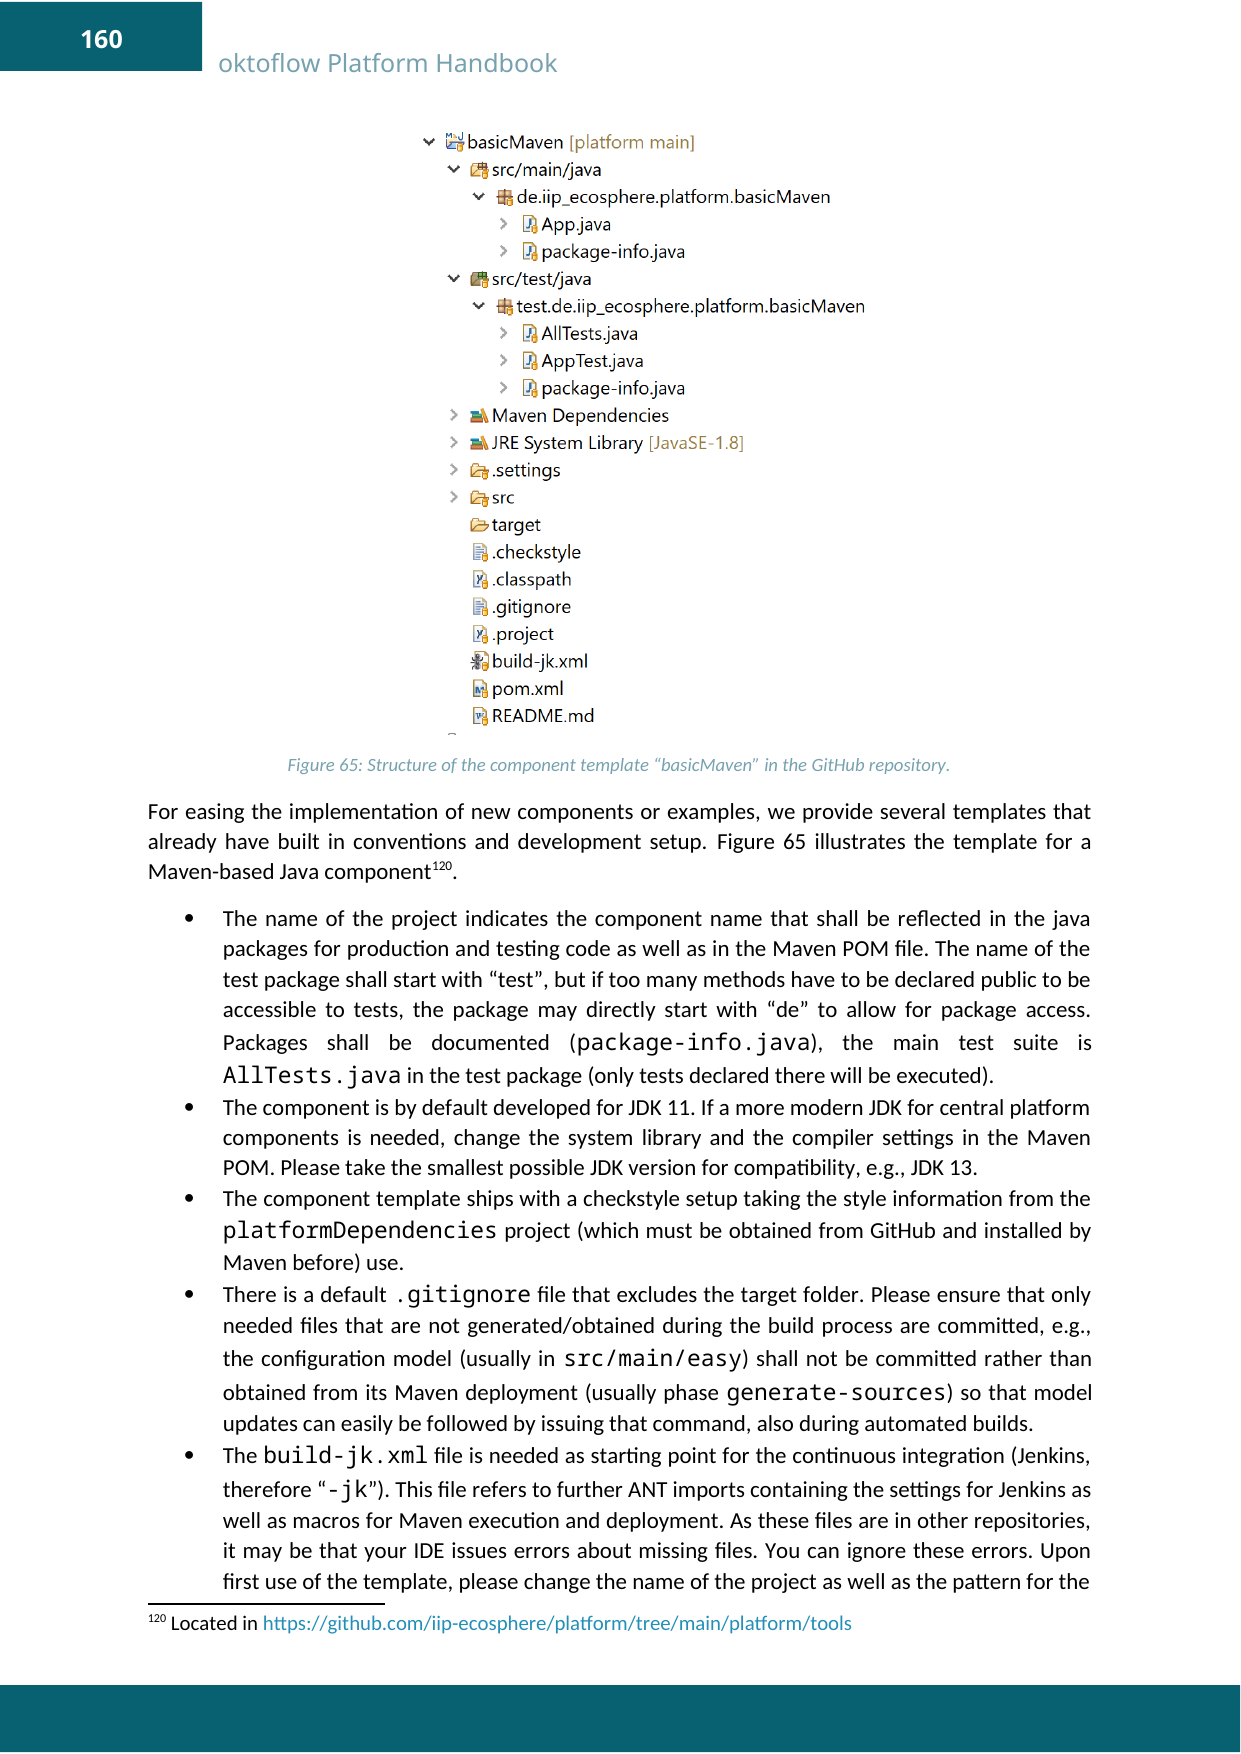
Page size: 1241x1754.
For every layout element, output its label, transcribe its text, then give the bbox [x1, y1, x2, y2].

picture [420, 132, 895, 735]
list The component template ships with a checkstyle setup taking the style information from the platformDependencies project (which must be obtained from GitHub and installed by Maven before) use. [185, 1184, 1093, 1276]
list The component is by default developed for JDK 11. If a more modern JDK for central platform components is needed, change the system library and the compiler settings in the Maven POM. Please take the smallest possible JDK version for compatibility, e.g., JDK 13. [185, 1093, 1093, 1181]
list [185, 1439, 1093, 1595]
text Figure 65: Structure of the component template “basicMaven” in the GitHub repository. [148, 753, 1093, 776]
list There is a default .gitignore file that excludes the target folder. Please ensure that only needed files that are not generated/obtained during the build process are committed, e.g., the configuration model (usually in src/main/easy) shall not be committed rather than obtained from its Maven deployment (usually phase generate-sources) so that model updates can easily be followed by issuing that command, also during automated builds. [185, 1278, 1093, 1437]
list The name of the project indicates the component name that shall be reflected in the java packages for production and testing code as well as in the Maven POM file. The name of the test package shall start with “test”, but if too many methods have to be declared public to be accessible to tests, the package may directly start with “de” to allow for package access. Packages shall be documented (package-info.java), the main test suite is AllTests.java in the test package (only tests declared there will be executed). [185, 904, 1093, 1091]
text For easing the implementation of new components or examples, we provide several templates that already have built in conventions and development setup. Figure 65 illustrates the template for a Maven-based Java component. [148, 797, 1093, 886]
